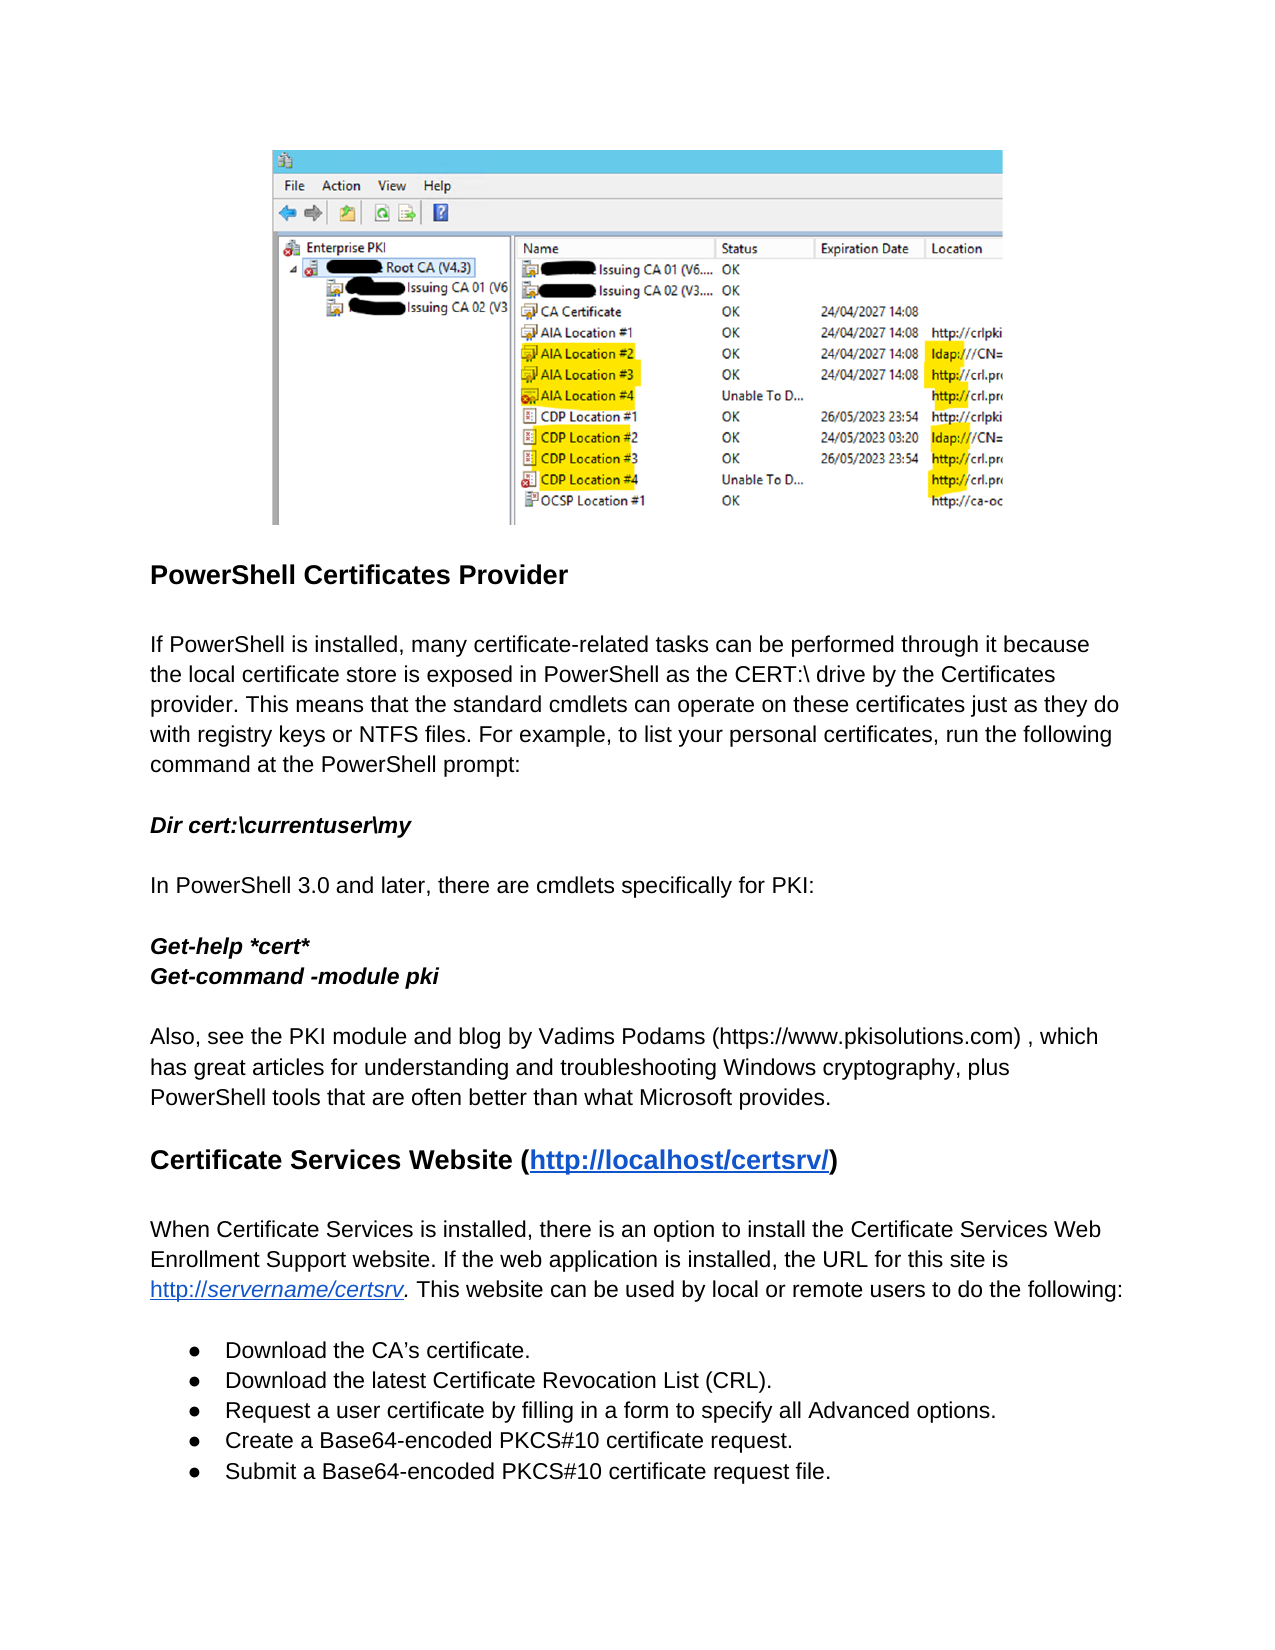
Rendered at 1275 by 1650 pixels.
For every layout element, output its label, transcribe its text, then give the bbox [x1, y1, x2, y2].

text When Certificate Services is installed, there is an option to install the Certificate Services Web Enrollment Support website. If the web application is installed, the URL for this site is http://servername/certsrv. This website can be used by local or remote users to do the following: [150, 1216, 1125, 1303]
list Download the CA’s certificate. [187, 1337, 1125, 1363]
text PowerShell Certificates Provider [150, 559, 1125, 590]
text Certificate Services Website (http://localhost/certsrv/) [150, 1144, 1125, 1175]
list Download the latest Certificate Revocation List (CRL). [187, 1367, 1125, 1393]
list Request a user certificate by filling in a form to specify all Advanced options. [187, 1397, 1125, 1423]
text In PowerShell 3.0 and later, there are cmdlets specifically for PKI: [150, 872, 1125, 898]
picture [272, 150, 1003, 525]
text Also, see the PKI module and blog by Vadims Podams (https://www.pkisolutions.com) , which has great articles for understanding and troubleshooting Windows cryptography, plus PowerShell tools that are often better than what Microsoft provides. [150, 1023, 1125, 1110]
text If PowerShell is installed, many certificate-related tasks can be performed through it because the local certificate store is exposed in PowerShell as the CERT:\ drive by the Certificates provider. This means that the standard cmdlets can operate on these certificates just as they do with registry keys or NTFS files. For example, to list your personal certificates, run the following command at the PowerShell prompt: [150, 631, 1125, 778]
list Submit a Base64-encoded PKCS#10 certificate request file. [187, 1458, 1125, 1484]
list Create a Base64-encoded PKCS#10 certificate request. [187, 1427, 1125, 1454]
text Get-help *cert* [150, 933, 1125, 959]
text Dir cert:\currentuser\my [150, 812, 1125, 838]
text Get-command -module pki [150, 963, 1125, 989]
